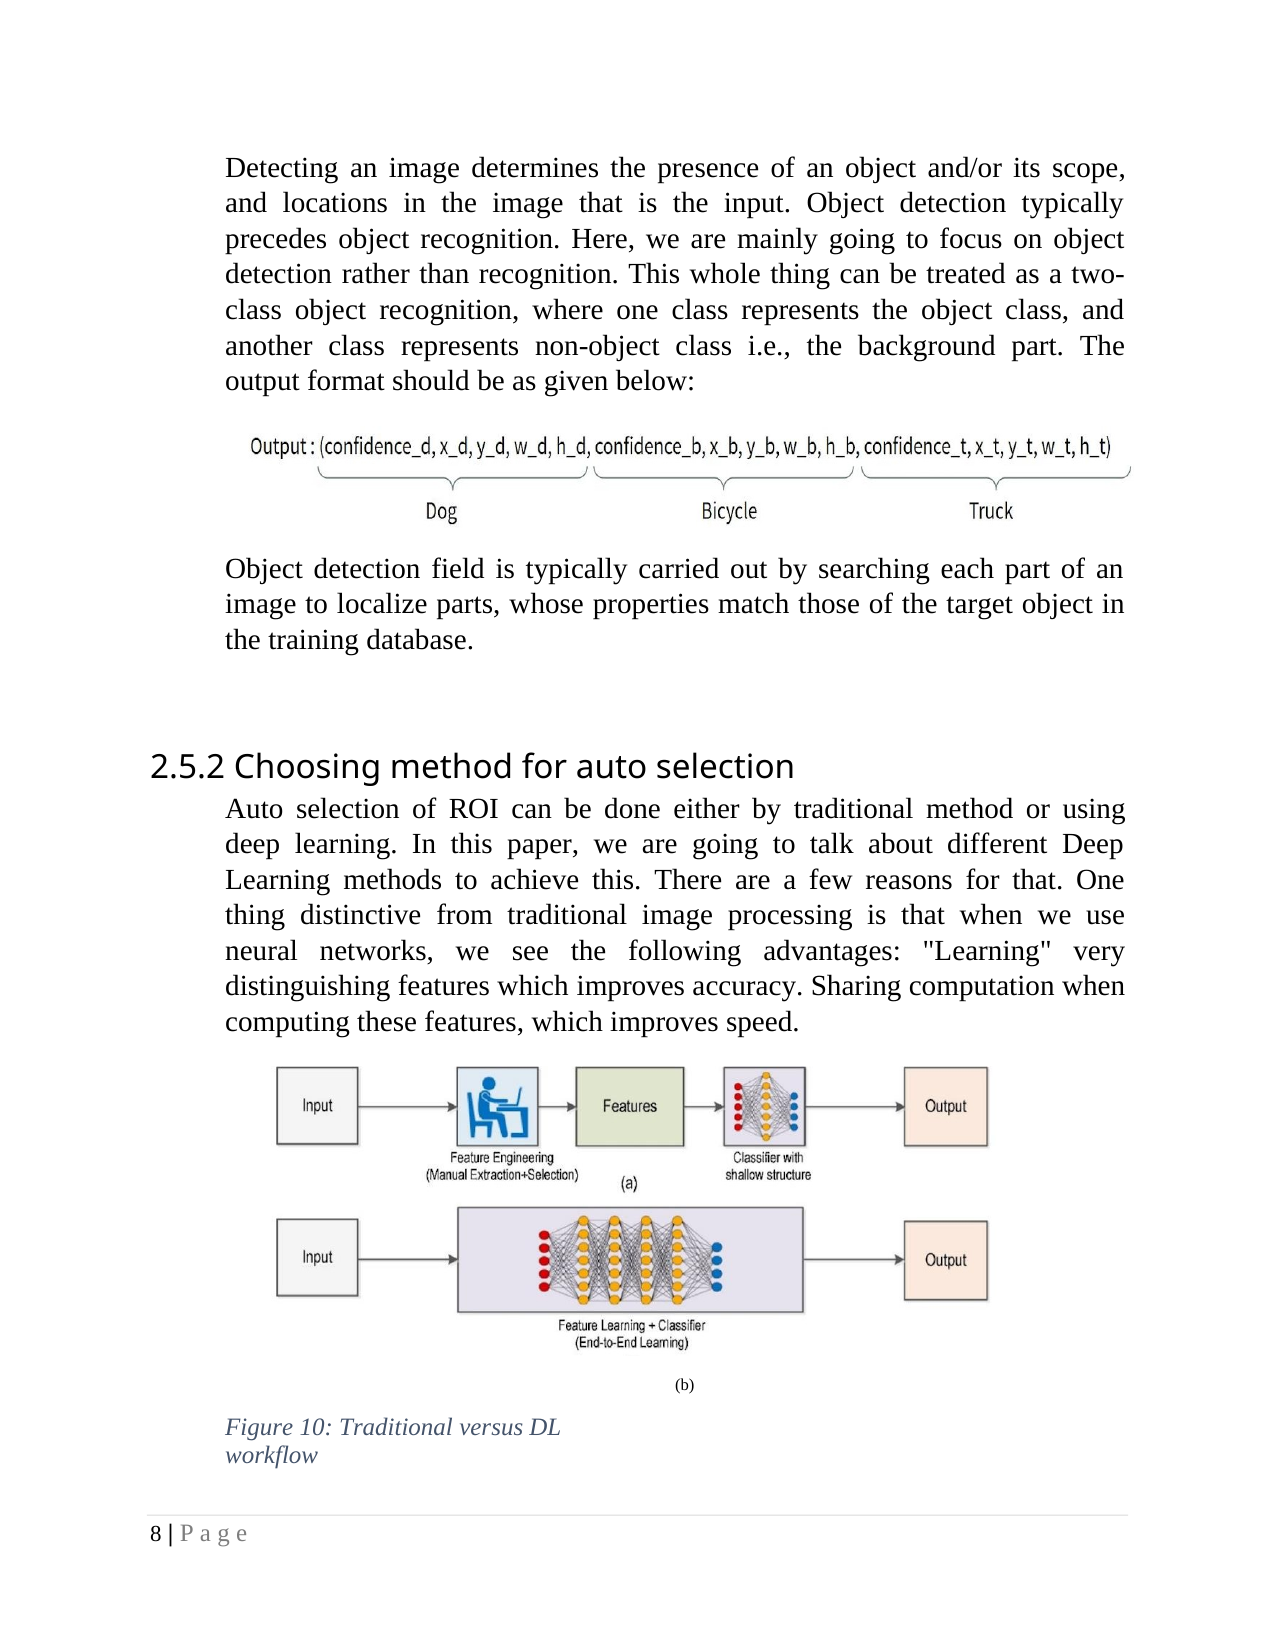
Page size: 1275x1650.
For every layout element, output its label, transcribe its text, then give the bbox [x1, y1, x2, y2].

picture [271, 1066, 997, 1356]
text Figure 10: Traditional versus DL workflow [225, 1412, 661, 1469]
picture [248, 426, 1135, 528]
text Detecting an image determines the presence of an object and/or its scope, and locations in the image that is the input. Object detection typically precedes object recognition. Here, we are mainly going to focus on object detection rather than recognition. This whole thing can be treated as a two-class object recognition, where one class represents the object class, and another class represents non-object class i.e., the background part. The output format should be as given below: [225, 150, 1125, 397]
text Auto selection of ROI can be done either by traditional method or using deep learning. In this paper, we are going to talk about different Deep Learning methods to achieve this. There are a few reasons for that. One thing distinctive from traditional image processing is that when we use neural networks, we see the following advantages: "Learning" very distinguishing features which improves accuracy. Sharing computation when computing these features, which improves speed. [225, 791, 1125, 1037]
text (b) [675, 1374, 1210, 1393]
subtitle 2.5.2 Choosing method for auto selection [150, 743, 1210, 788]
